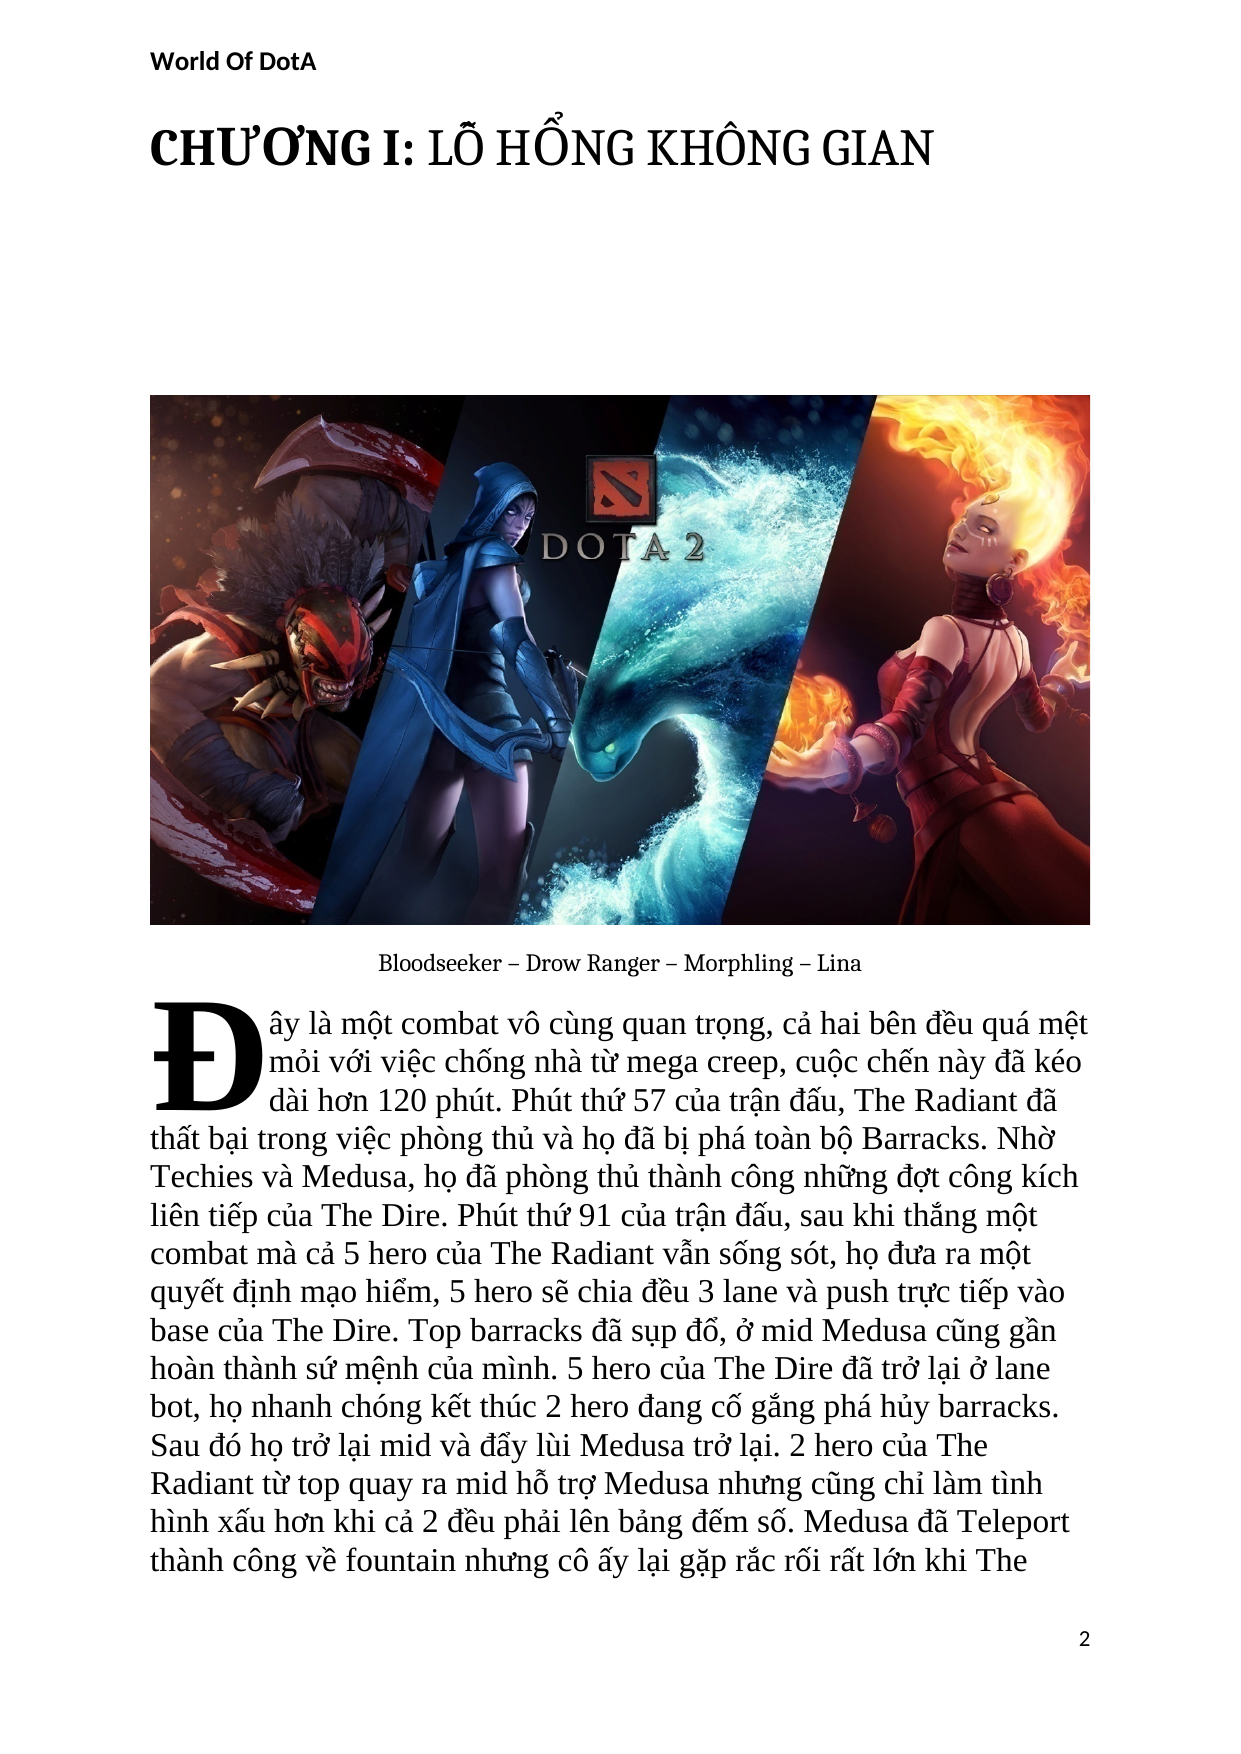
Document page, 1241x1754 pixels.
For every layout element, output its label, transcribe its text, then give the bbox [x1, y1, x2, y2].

text Bloodseeker – Drow Ranger – Morphling – Lina [150, 949, 1090, 978]
text CHƯƠNG I: LỖ HỔNG KHÔNG GIAN [150, 118, 1090, 178]
picture [150, 395, 1091, 925]
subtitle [150, 1003, 1090, 1578]
picture [641, 920, 655, 925]
